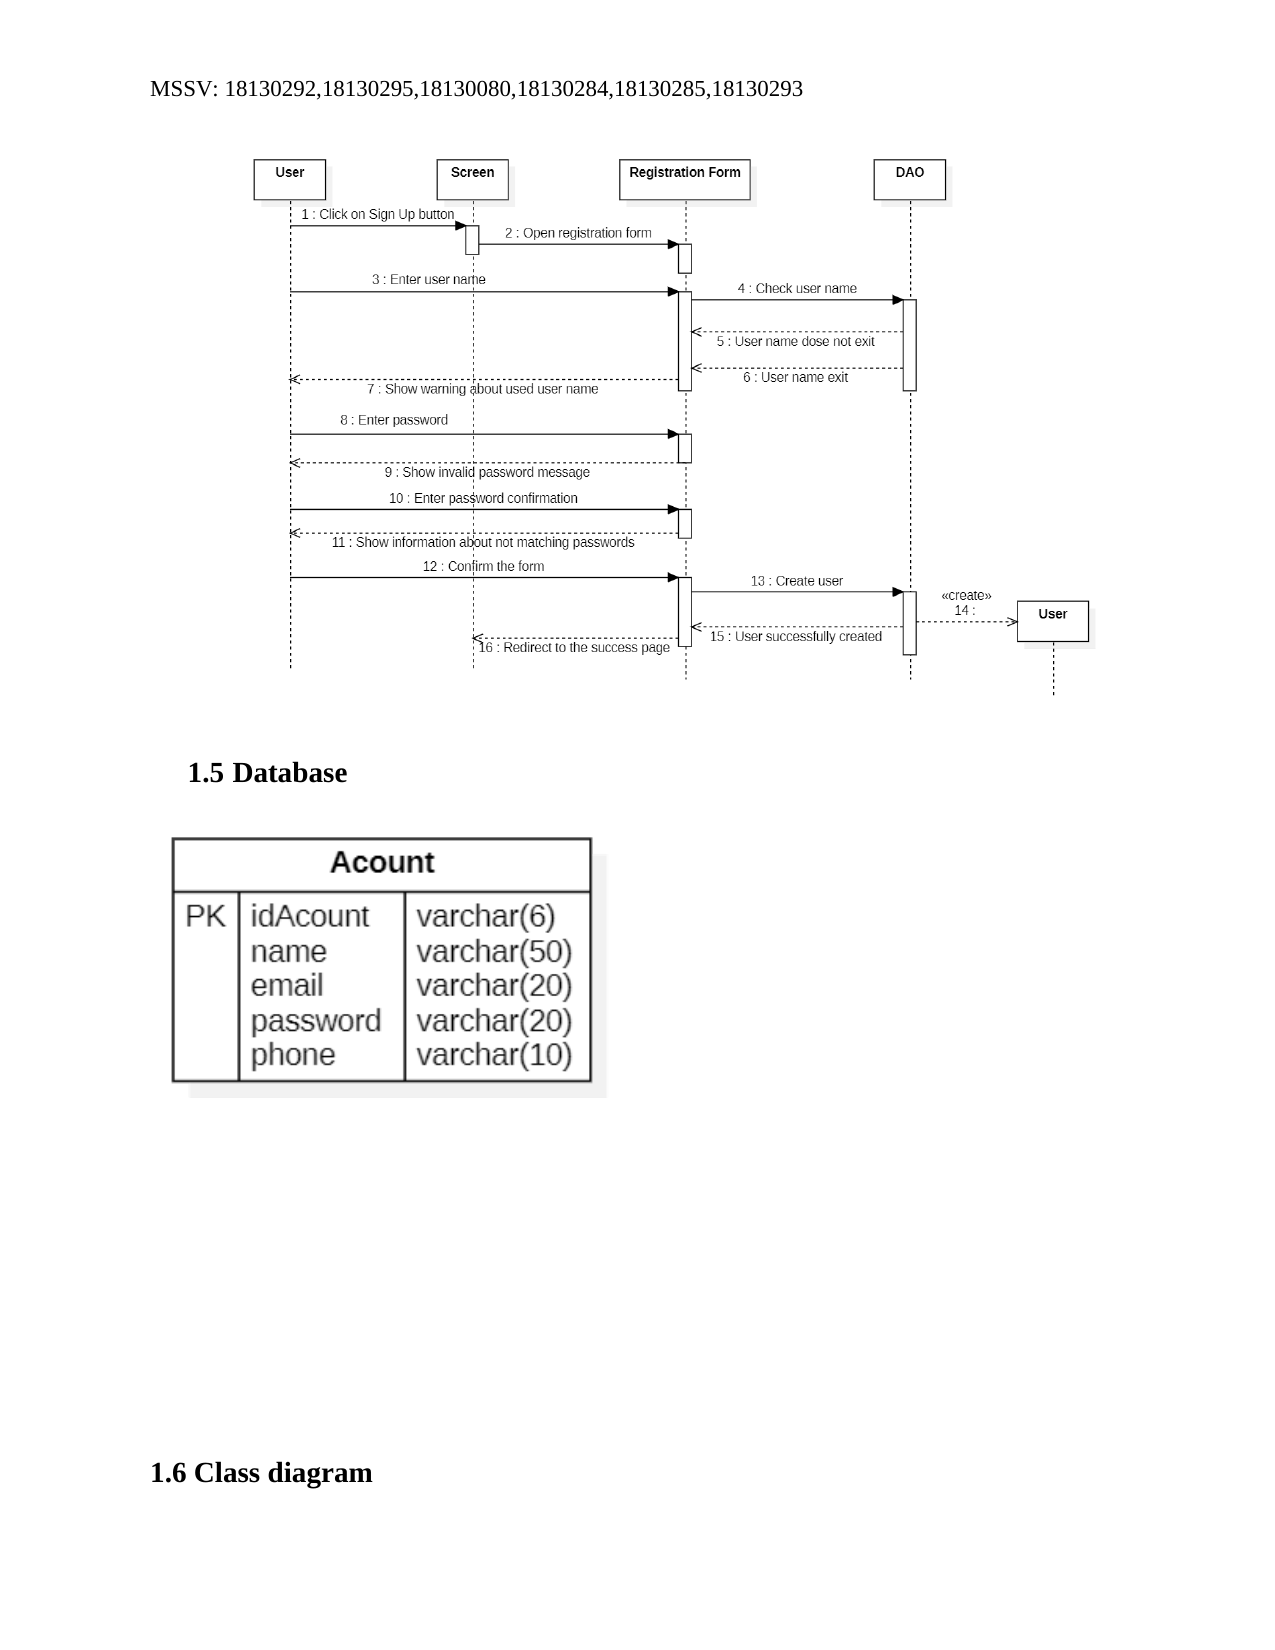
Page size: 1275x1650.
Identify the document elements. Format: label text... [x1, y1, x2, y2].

picture [244, 150, 1127, 737]
text 1.6 Class diagram [150, 1456, 1183, 1489]
picture [150, 816, 682, 1173]
list Database [187, 755, 1183, 789]
